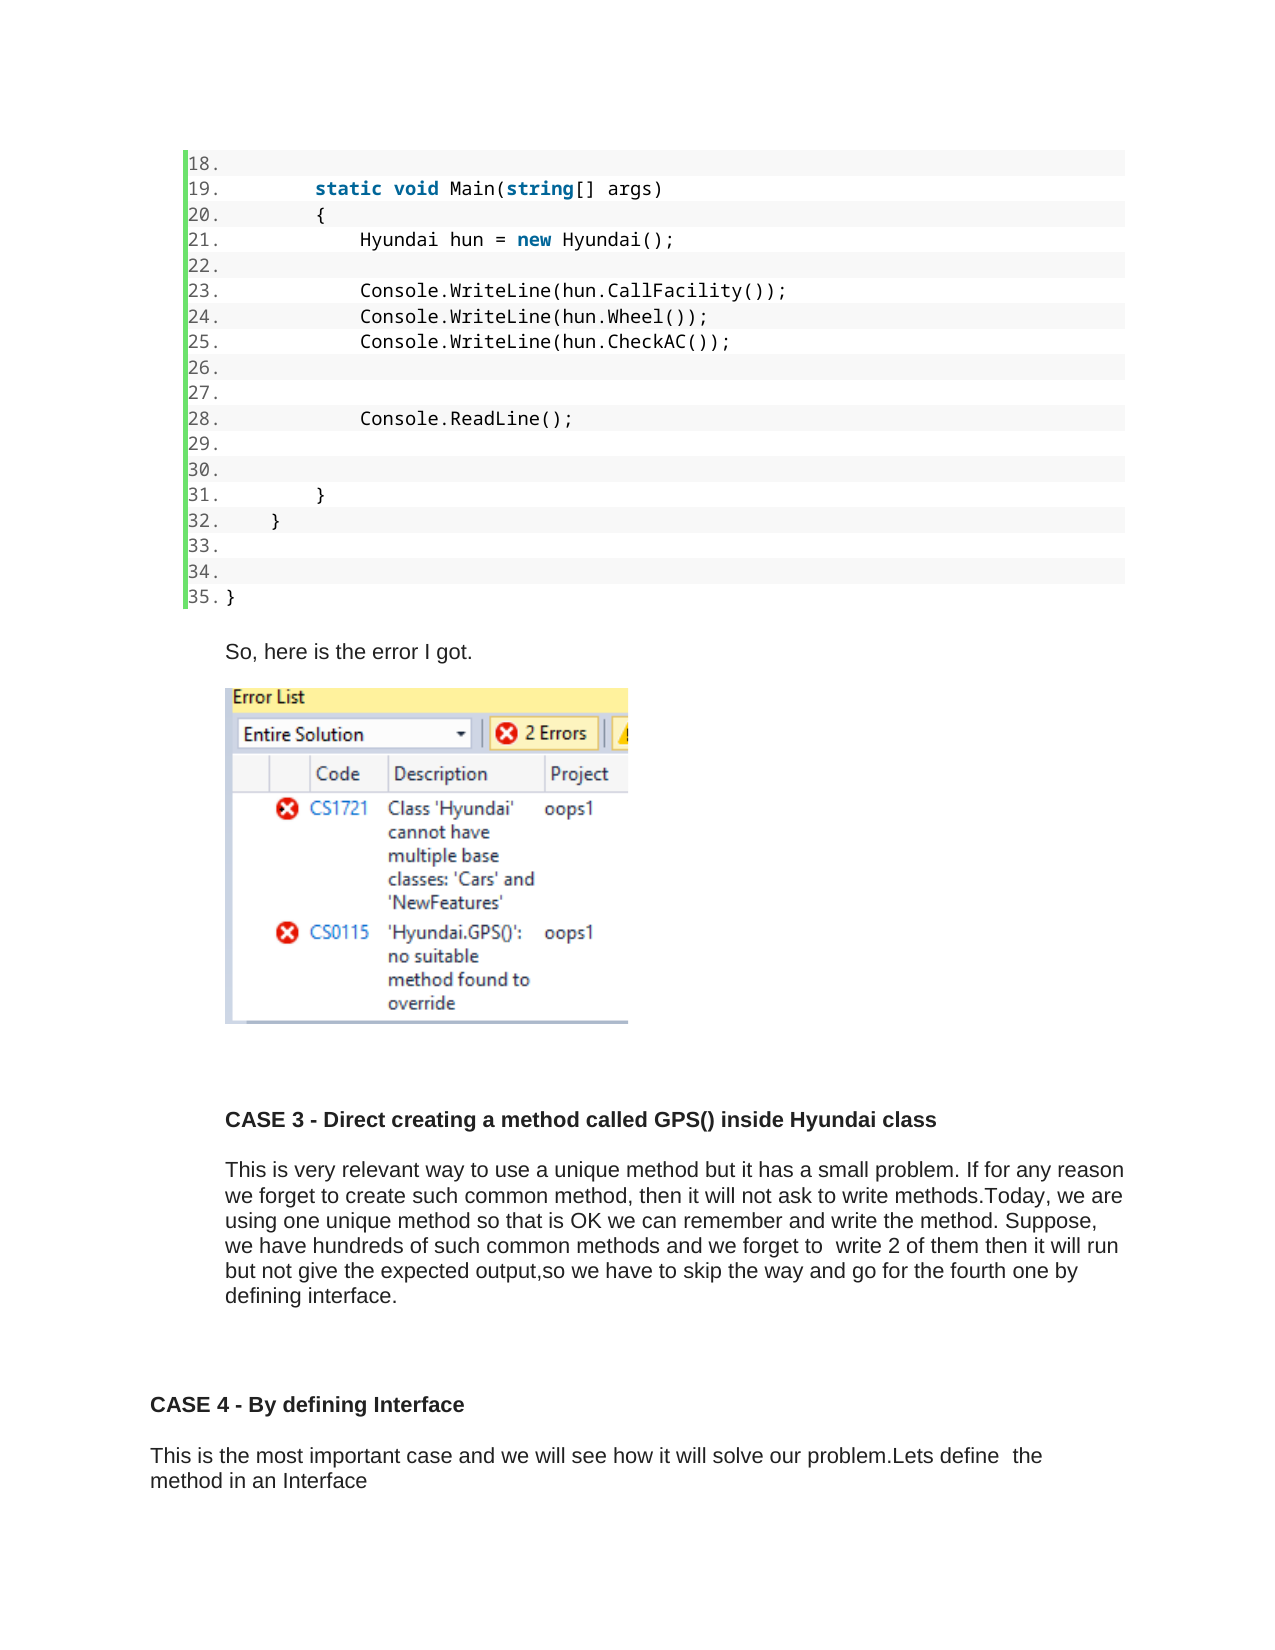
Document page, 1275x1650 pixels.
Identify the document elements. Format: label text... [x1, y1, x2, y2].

text CASE 4 - By defining Interface This is the most important case and we will see how it will solve our problem.Lets define the method in an Interface [150, 1392, 1125, 1493]
list Hyundai hun = new Hyundai(); [188, 227, 1125, 252]
picture [225, 688, 629, 1024]
list { [188, 201, 1125, 227]
list Console.WriteLine(hun.Wheel()); [188, 303, 1125, 329]
text CASE 3 - Direct creating a method called GPS() inside Hyundai class This is very relevant way to use a unique method but it has a small problem. If for any reason we forget to create such common method, then it will not ask to write methods.Today, we are using one unique method so that is OK we can remember and write the method. Suppose, we have hundreds of such common methods and we forget to write 2 of them then it will run but not give the expected output,so we have to skip the way and go for the fourth one by defining interface. [225, 1182, 1125, 1308]
list } [188, 482, 1125, 507]
list Console.ReadLine(); [188, 405, 1125, 431]
text CASE 3 - Direct creating a method called GPS() inside Hyundai class This is very relevant way to use a unique method but it has a small problem. If for any reason we forget to create such common method, then it will not ask to write methods.Today, we are using one unique method so that is OK we can remember and write the method. Suppose, we have hundreds of such common methods and we forget to write 2 of them then it will run but not give the expected output,so we have to skip the way and go for the fourth one by defining interface. [225, 1107, 1125, 1157]
list } [188, 507, 1125, 533]
list Console.WriteLine(hun.CallFacility()); [188, 278, 1125, 303]
list Console.WriteLine(hun.CheckAC()); [188, 329, 1125, 354]
list static void Main(string[] args) [188, 176, 1125, 201]
list } [188, 584, 1125, 609]
